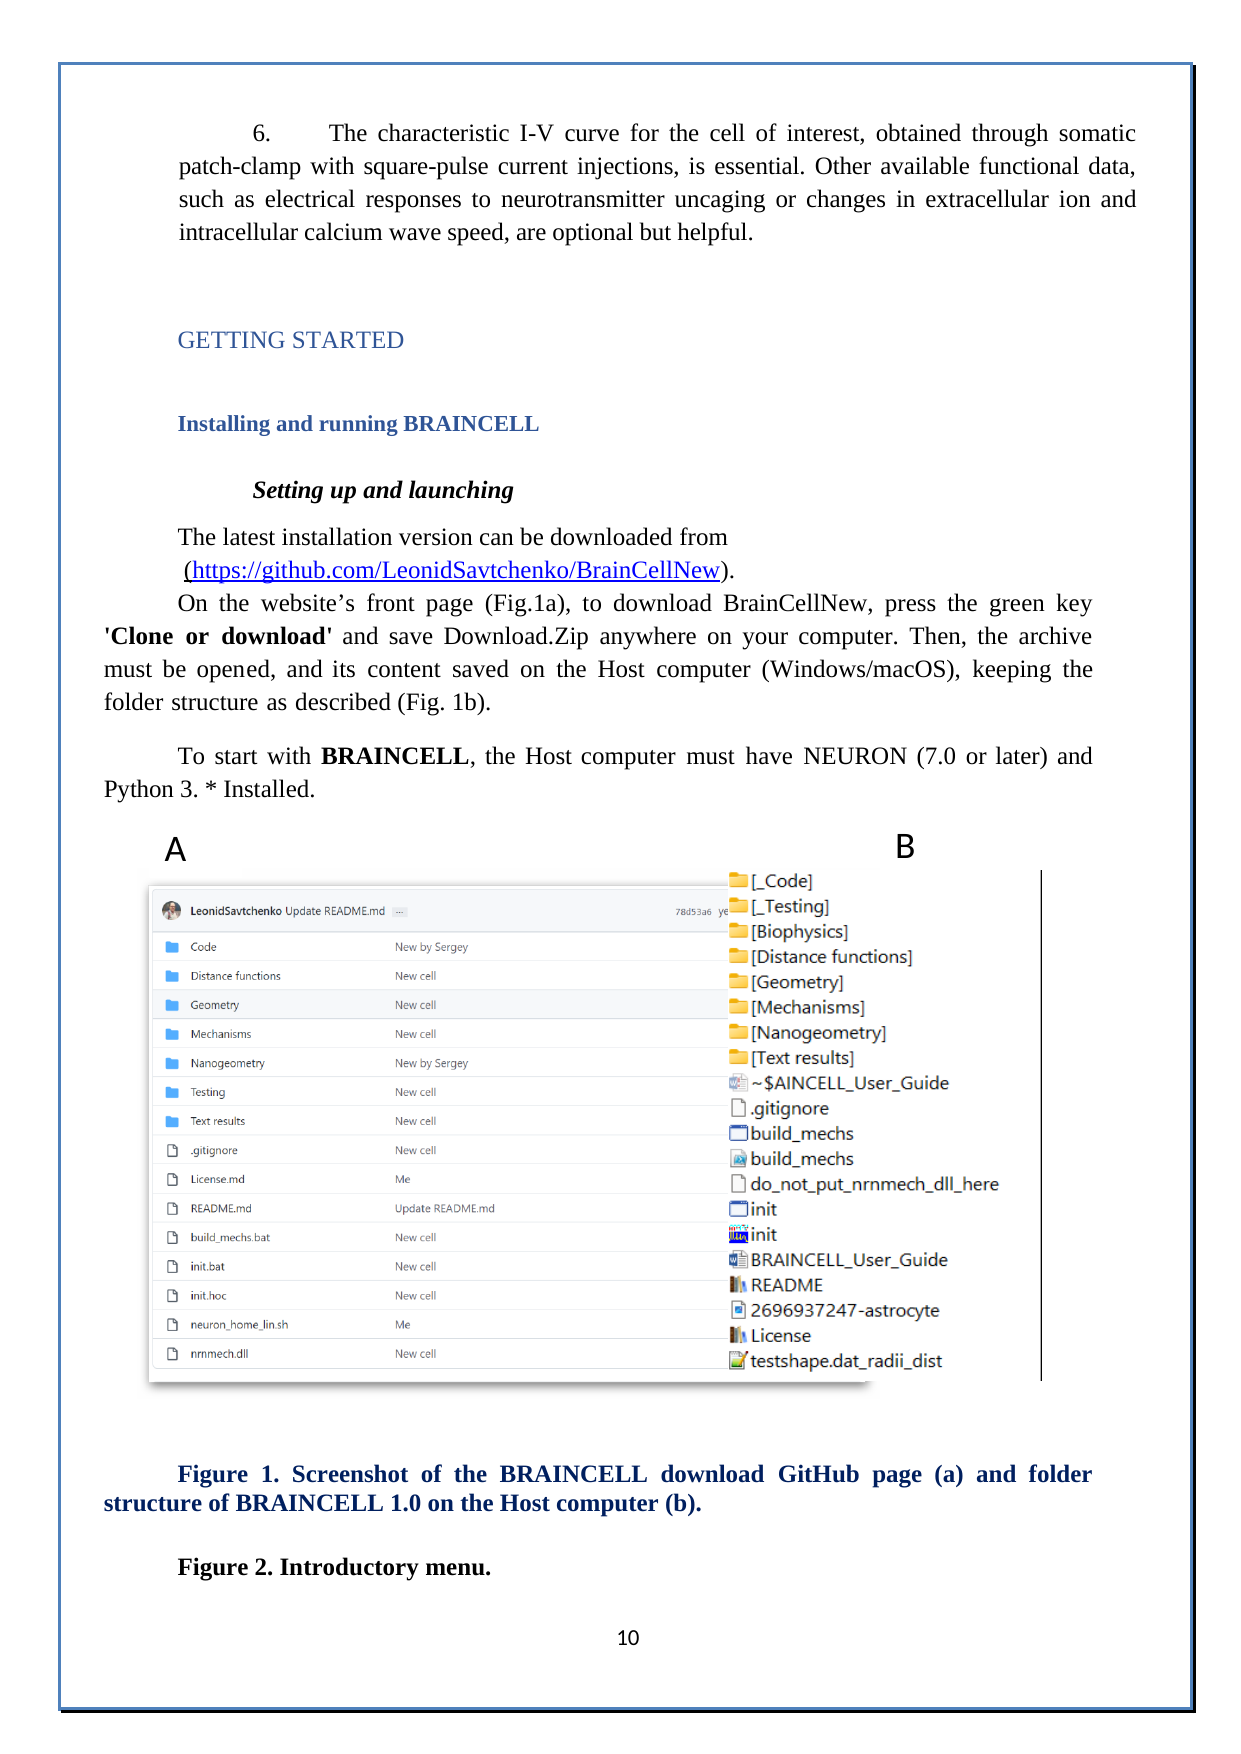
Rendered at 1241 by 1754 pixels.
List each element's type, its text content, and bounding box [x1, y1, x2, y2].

subtitle GETTING STARTED [103, 325, 1093, 353]
text To start with BRAINCELL, the Host computer must have NEURON (7.0 or later) and Python 3. * Installed. [103, 741, 1093, 803]
text (https://github.com/LeonidSavtchenko/BrainCellNew). [103, 555, 1093, 584]
subtitle Installing and running BRAINCELL [103, 410, 1093, 436]
text On the website’s front page (Fig.1a), to download BrainCellNew, press the green key 'Clone or download' and save Download.Zip anywhere on your computer. Then, the archive must be opened, and its content saved on the Host computer (Windows/macOS), keeping the folder structure as described (Fig. 1b). [103, 588, 1093, 716]
picture [131, 868, 1042, 1399]
text Figure 1. Screenshot of the BRAINCELL download GitHub page (a) and folder structure of BRAINCELL 1.0 on the Host computer (b). [103, 1459, 1093, 1517]
subtitle Setting up and launching [178, 475, 1093, 503]
list The characteristic I-V curve for the cell of interest, obtained through somatic patch-clamp with square-pulse current injections, is essential. Other available functional data, such as electrical responses to neurotransmitter uncaging or changes in extracellular ion and intracellular calcium wave speed, are optional but helpful. [178, 118, 1137, 246]
text The latest installation version can be downloaded from [103, 522, 1093, 551]
text Figure 2. Introductory menu. [103, 1552, 1093, 1581]
